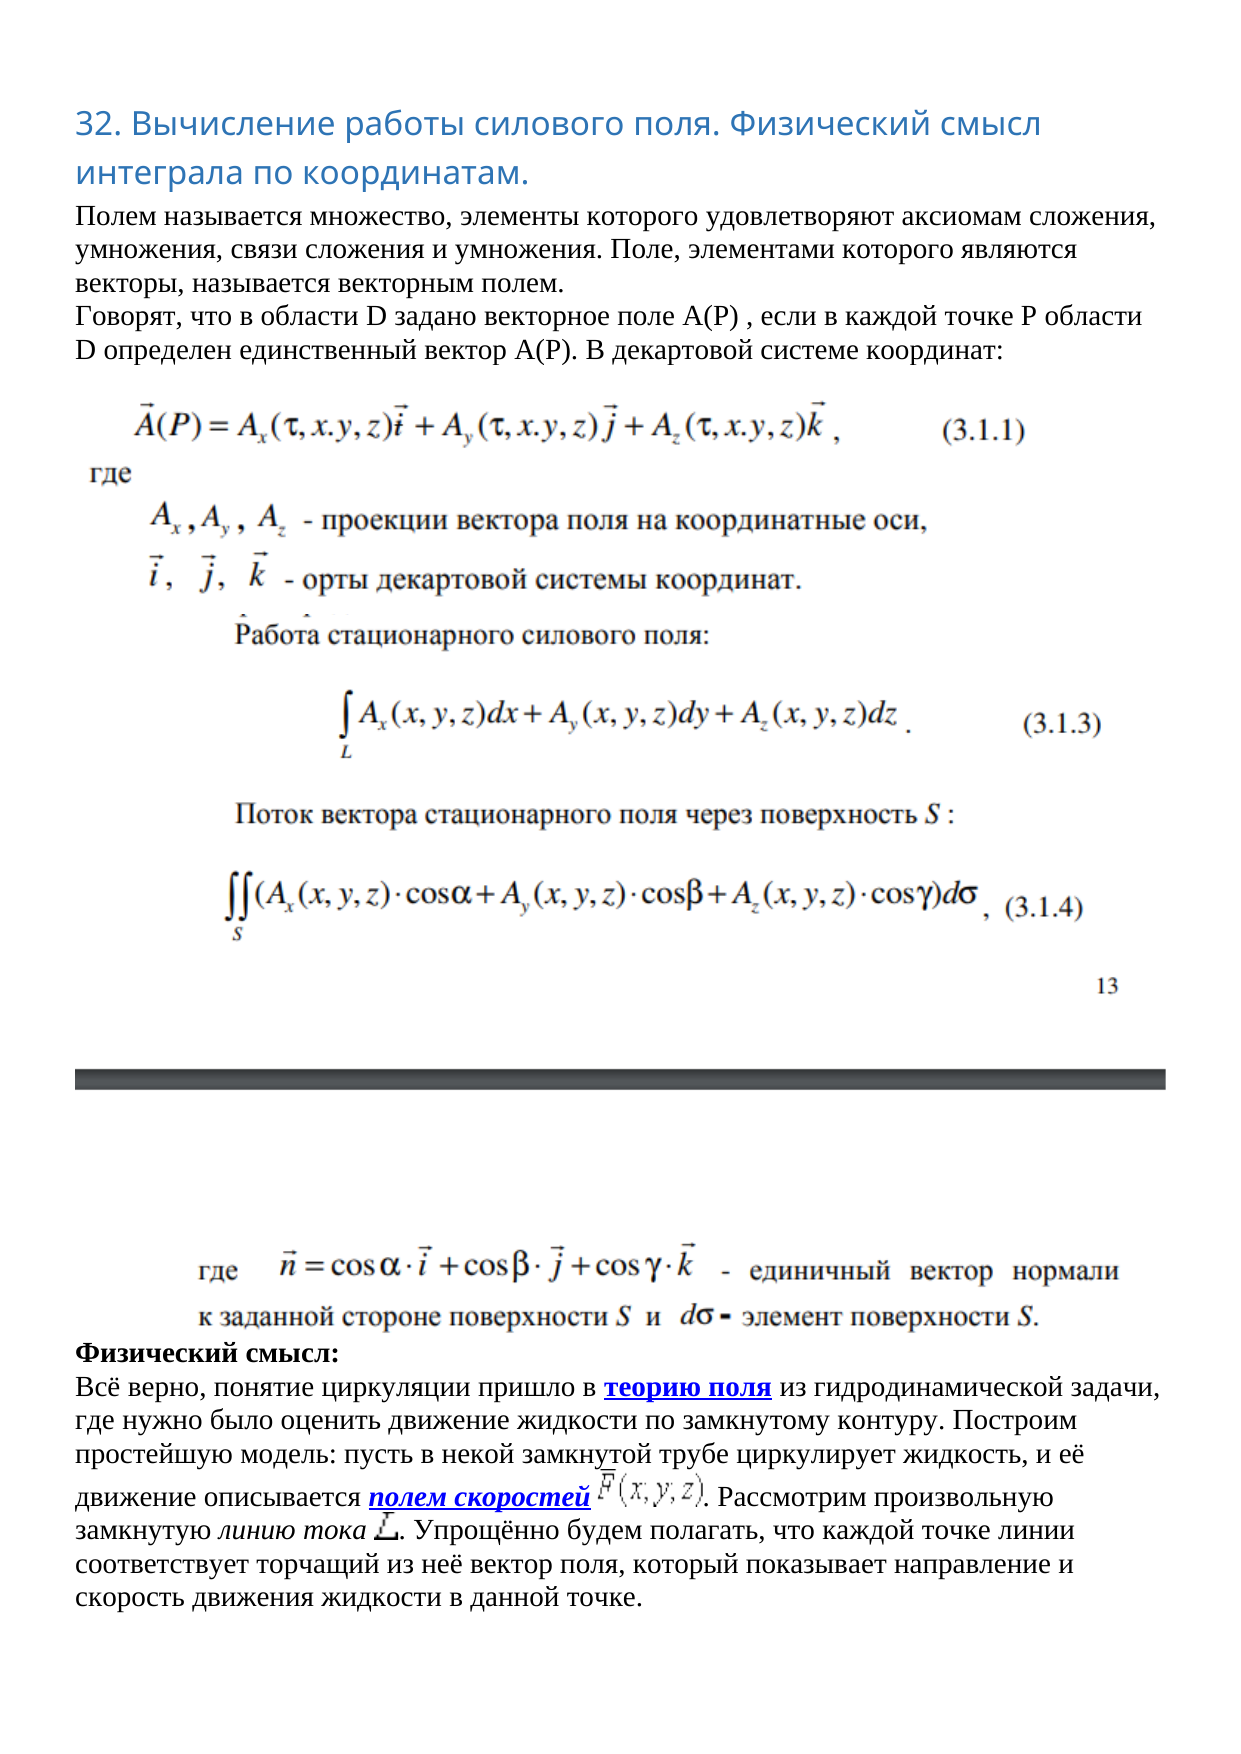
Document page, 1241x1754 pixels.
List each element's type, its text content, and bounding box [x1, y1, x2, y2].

subtitle 32. Вычисление работы силового поля. Физический смысл интеграла по координатам. [75, 100, 1165, 194]
text Полем называется множество, элементы которого удовлетворяют аксиомам сложения, умножения, связи сложения и умножения. Поле, элементами которого являются векторы, называется векторным полем. [75, 198, 1165, 298]
text Говорят, что в области D задано векторное поле A(P) , если в каждой точке P области D определен единственный вектор A(P). В декартовой системе координат: [75, 298, 1165, 366]
picture [374, 1512, 399, 1540]
text Физический смысл: [75, 1336, 1165, 1369]
picture [75, 365, 1166, 1336]
picture [597, 1469, 703, 1507]
text Всё верно, понятие циркуляции пришло в теорию поля из гидродинамической задачи, где нужно было оценить движение жидкости по замкнутому контуру. Построим простейшую модель: пусть в некой замкнутой трубе циркулирует жидкость, и её движение описывается полем скоростей . Рассмотрим произвольную замкнутую линию тока . Упрощённо будем полагать, что каждой точке линии соответствует торчащий из неё вектор поля, который показывает направление и скорость движения жидкости в данной точке. [75, 1369, 1165, 1613]
